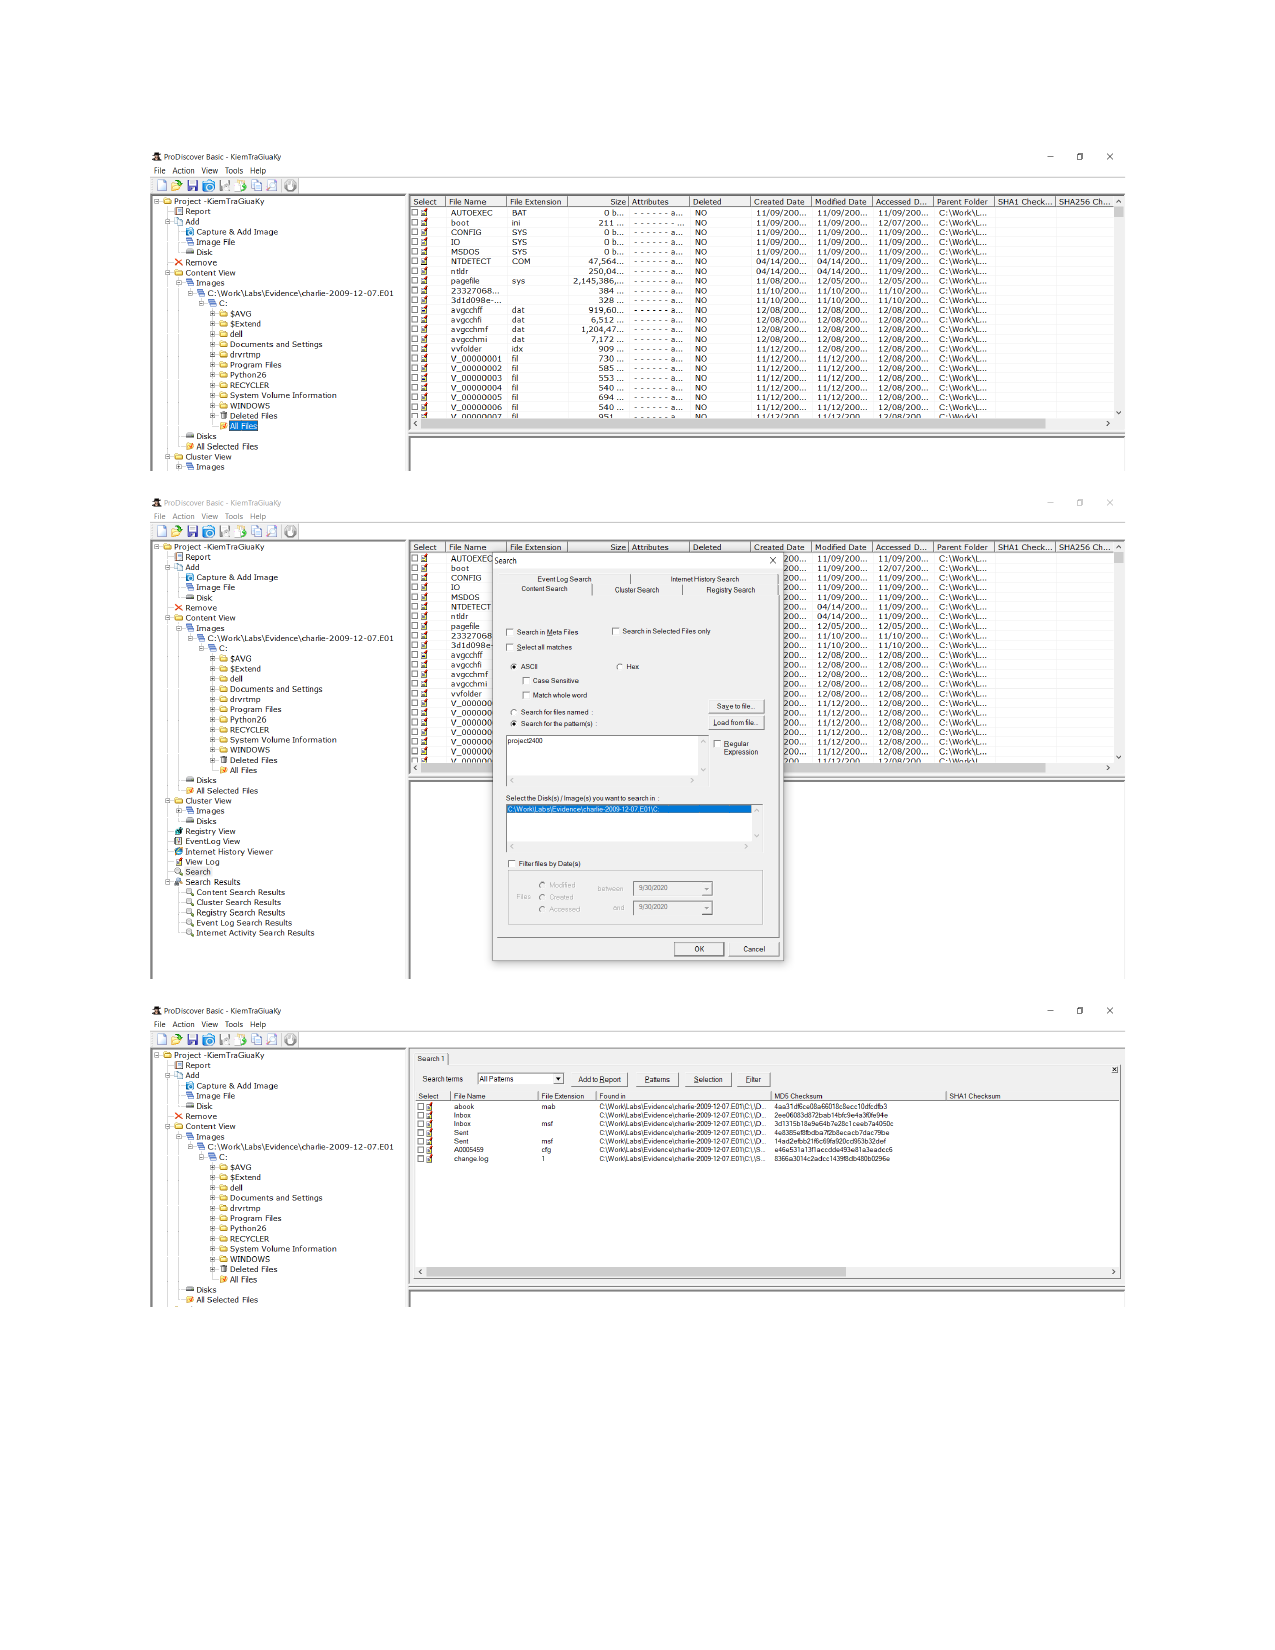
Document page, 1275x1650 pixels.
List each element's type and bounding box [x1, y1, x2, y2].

picture [150, 150, 1125, 471]
picture [150, 495, 1125, 979]
picture [150, 1003, 1125, 1307]
